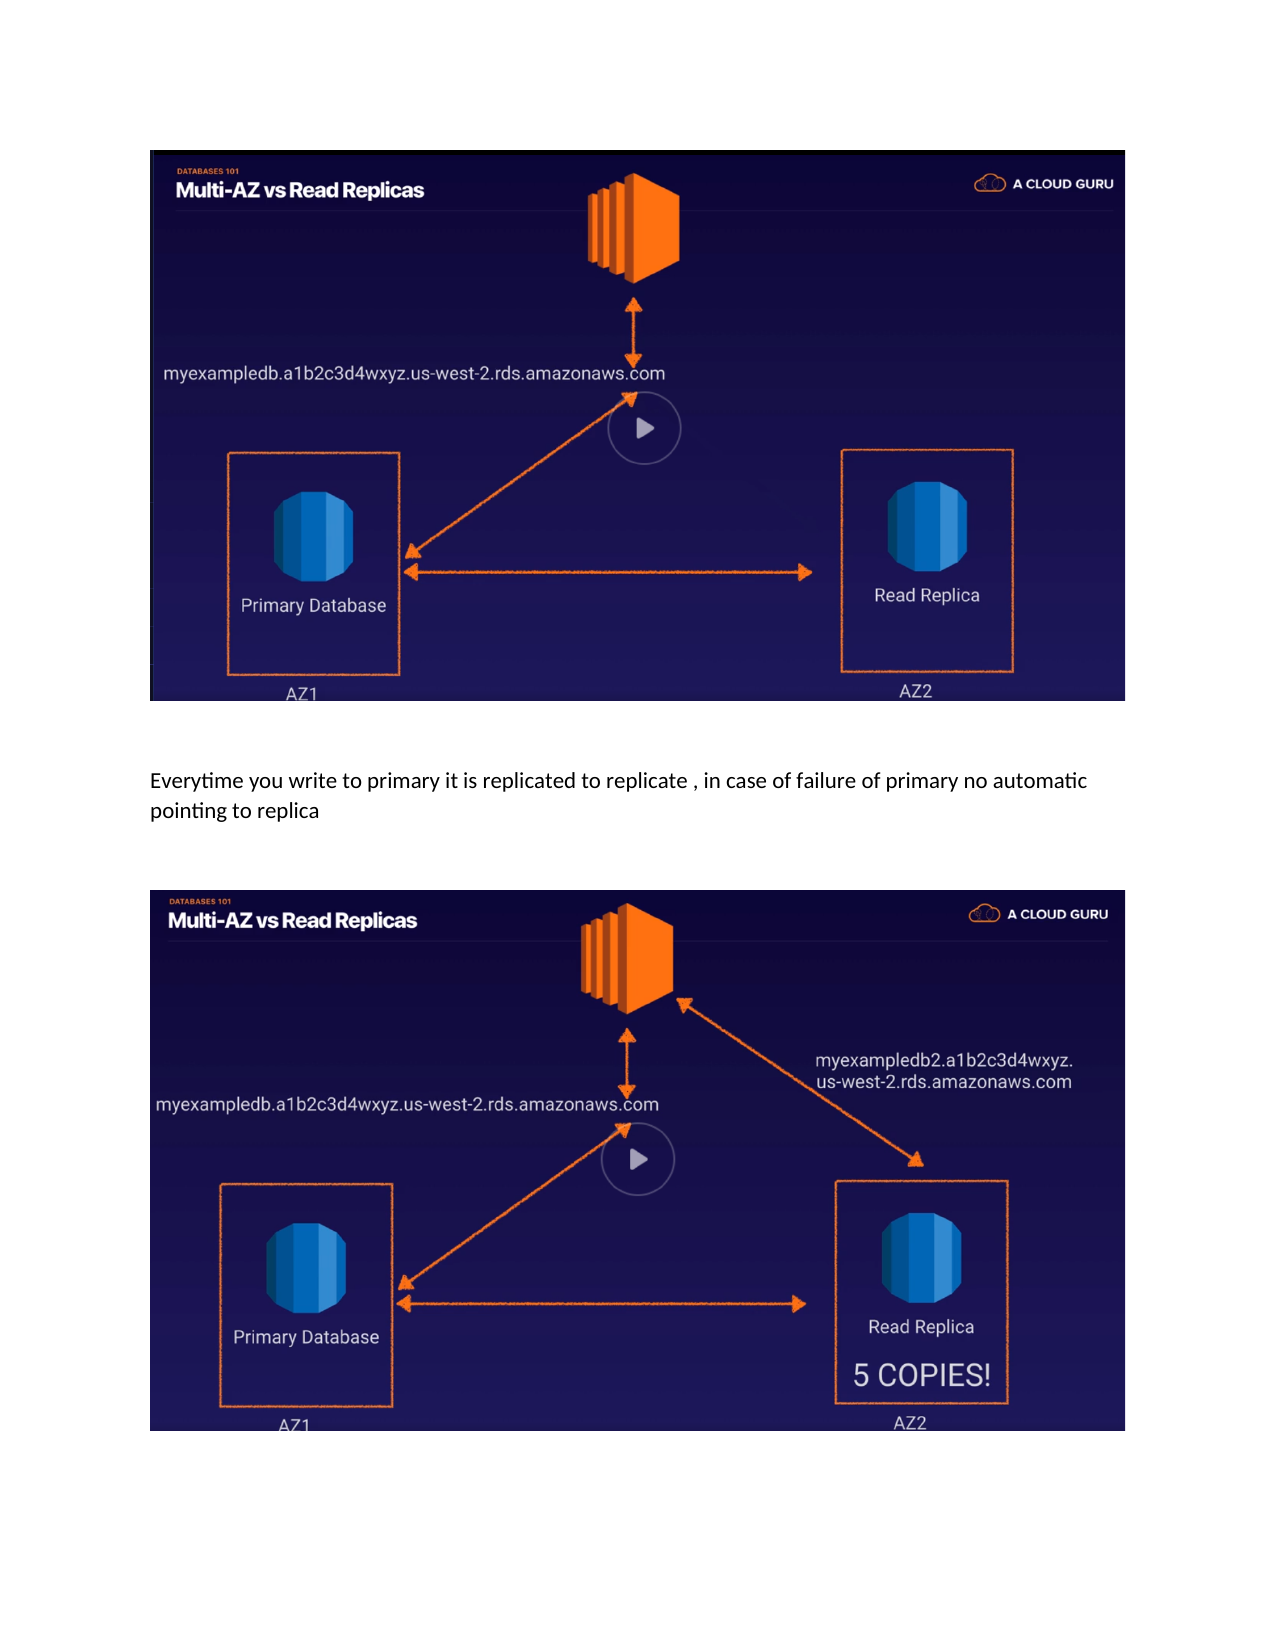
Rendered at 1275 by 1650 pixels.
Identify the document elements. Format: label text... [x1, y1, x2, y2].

picture [150, 150, 1125, 701]
picture [150, 890, 1125, 1431]
text Everytime you write to primary it is replicated to replicate , in case of failure of primary no automatic pointing to replica [150, 766, 1125, 824]
